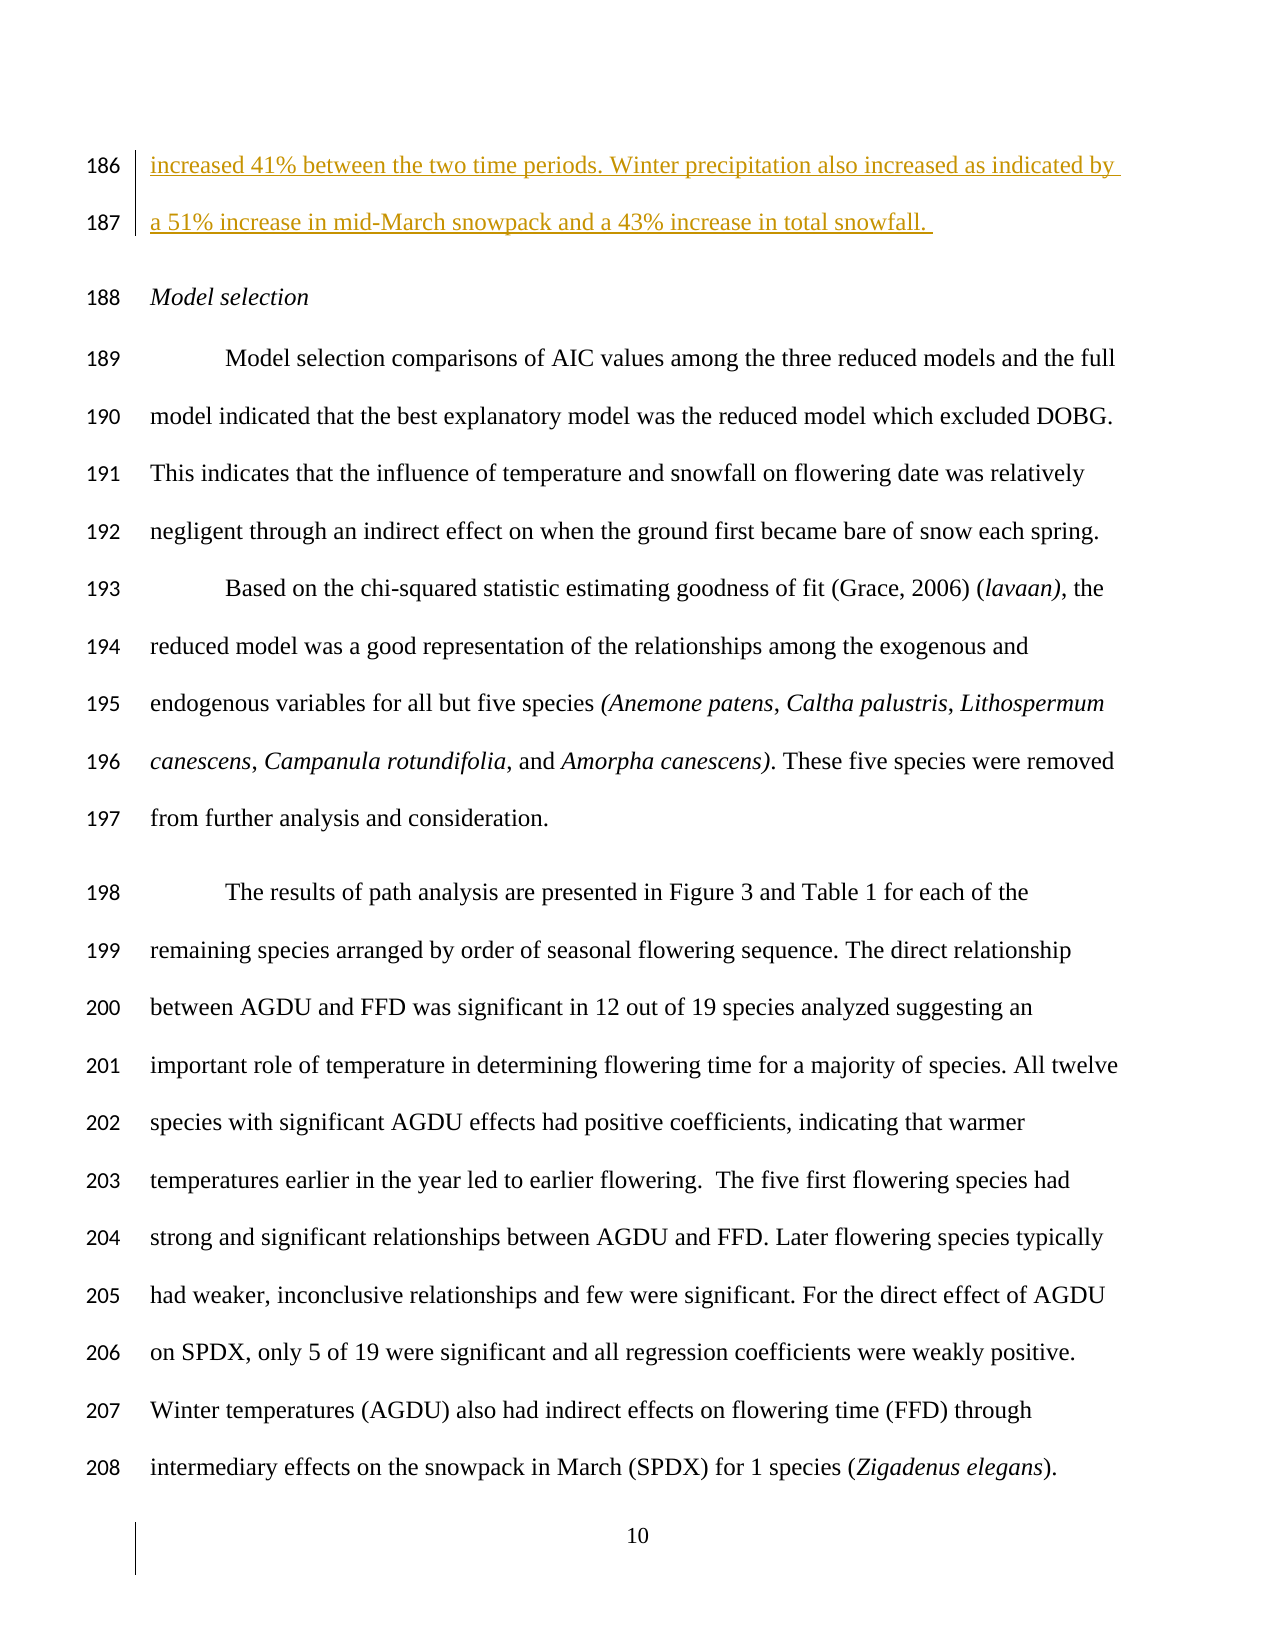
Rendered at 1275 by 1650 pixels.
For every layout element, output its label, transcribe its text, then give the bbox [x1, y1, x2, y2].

text Based on the chi-squared statistic estimating goodness of fit (Grace, 2006) (lavaan), the reduced model was a good representation of the relationships among the exogenous and endogenous variables for all but five species (Anemone patens, Caltha palustris, Lithospermum canescens, Campanula rotundifolia, and Amorpha canescens). These five species were removed from further analysis and consideration. [150, 573, 1125, 832]
subtitle Model selection [150, 282, 1125, 310]
subtitle Model selection comparisons of AIC values among the three reduced models and the full model indicated that the best explanatory model was the reduced model which excluded DOBG. This indicates that the influence of temperature and snowfall on flowering date was relatively negligent through an indirect effect on when the ground first became bare of snow each spring. [150, 343, 1125, 544]
text The results of path analysis are presented in Figure 3 and Table 1 for each of the remaining species arranged by order of seasonal flowering sequence. The direct relationship between AGDU and FFD was significant in 12 out of 19 species analyzed suggesting an important role of temperature in determining flowering time for a majority of species. All twelve species with significant AGDU effects had positive coefficients, indicating that warmer temperatures earlier in the year led to earlier flowering. The five first flowering species had strong and significant relationships between AGDU and FFD. Later flowering species typically had weaker, inconclusive relationships and few were significant. For the direct effect of AGDU on SPDX, only 5 of 19 were significant and all regression coefficients were weakly positive. Winter temperatures (AGDU) also had indirect effects on flowering time (FFD) through intermediary effects on the snowpack in March (SPDX) for 1 species (Zigadenus elegans). [150, 877, 1125, 1481]
